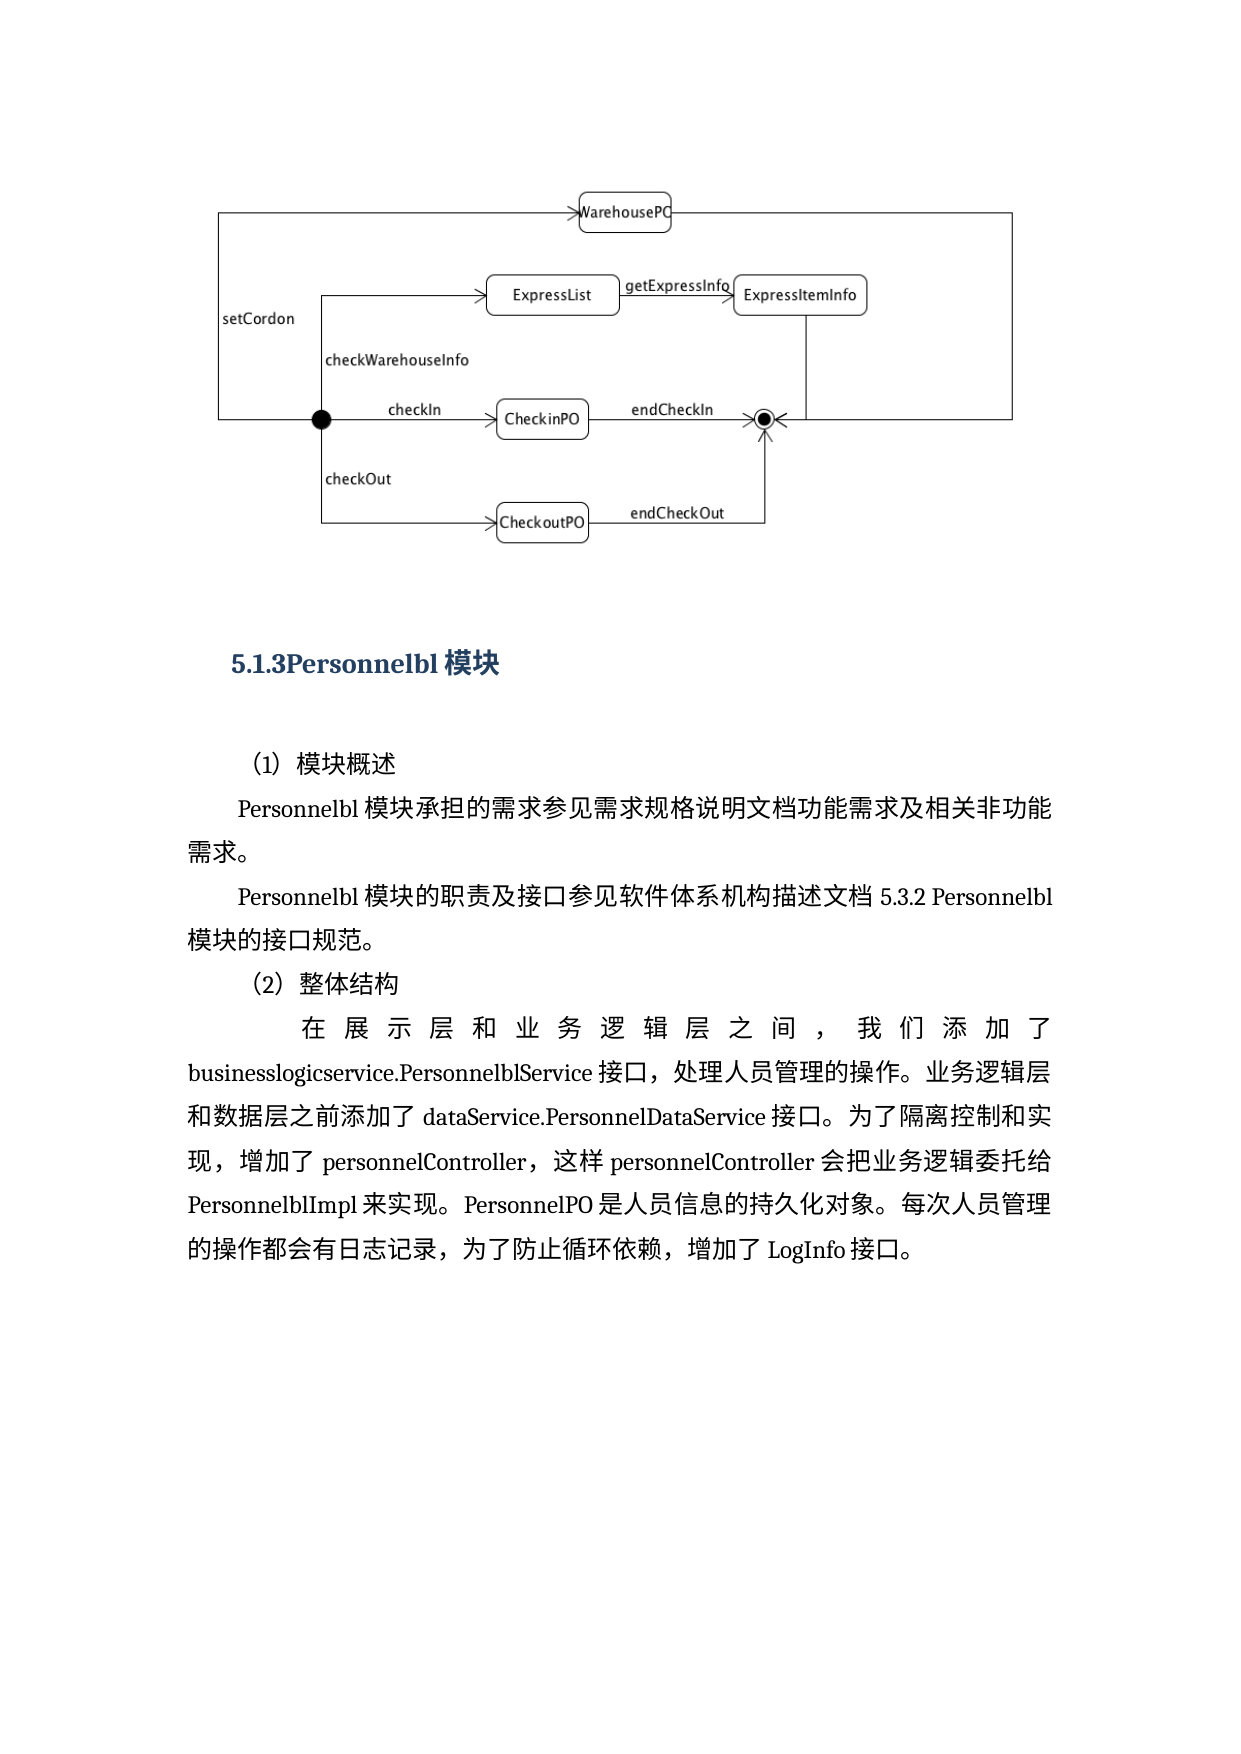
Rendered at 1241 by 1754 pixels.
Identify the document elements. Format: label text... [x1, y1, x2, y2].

text （1）模块概述 [187, 741, 1053, 784]
text 在展示层和业务逻辑层之间，我们添加了businesslogicservice.PersonnelblService接口，处理人员管理的操作。业务逻辑层和数据层之前添加了dataService.PersonnelDataService接口。为了隔离控制和实现，增加了personnelController，这样personnelController会把业务逻辑委托给PersonnelblImpl来实现。PersonnelPO是人员信息的持久化对象。每次人员管理的操作都会有日志记录，为了防止循环依赖，增加了LogInfo接口。 [187, 1005, 1053, 1269]
text （2）整体结构 [187, 961, 1053, 1005]
text Personnelbl模块承担的需求参见需求规格说明文档功能需求及相关非功能需求。 [187, 784, 1053, 873]
subtitle 5.1.3Personnelbl模块 [187, 640, 1053, 684]
text Personnelbl模块的职责及接口参见软件体系机构描述文档5.3.2 Personnelbl模块的接口规范。 [187, 873, 1053, 961]
picture [187, 172, 1053, 564]
